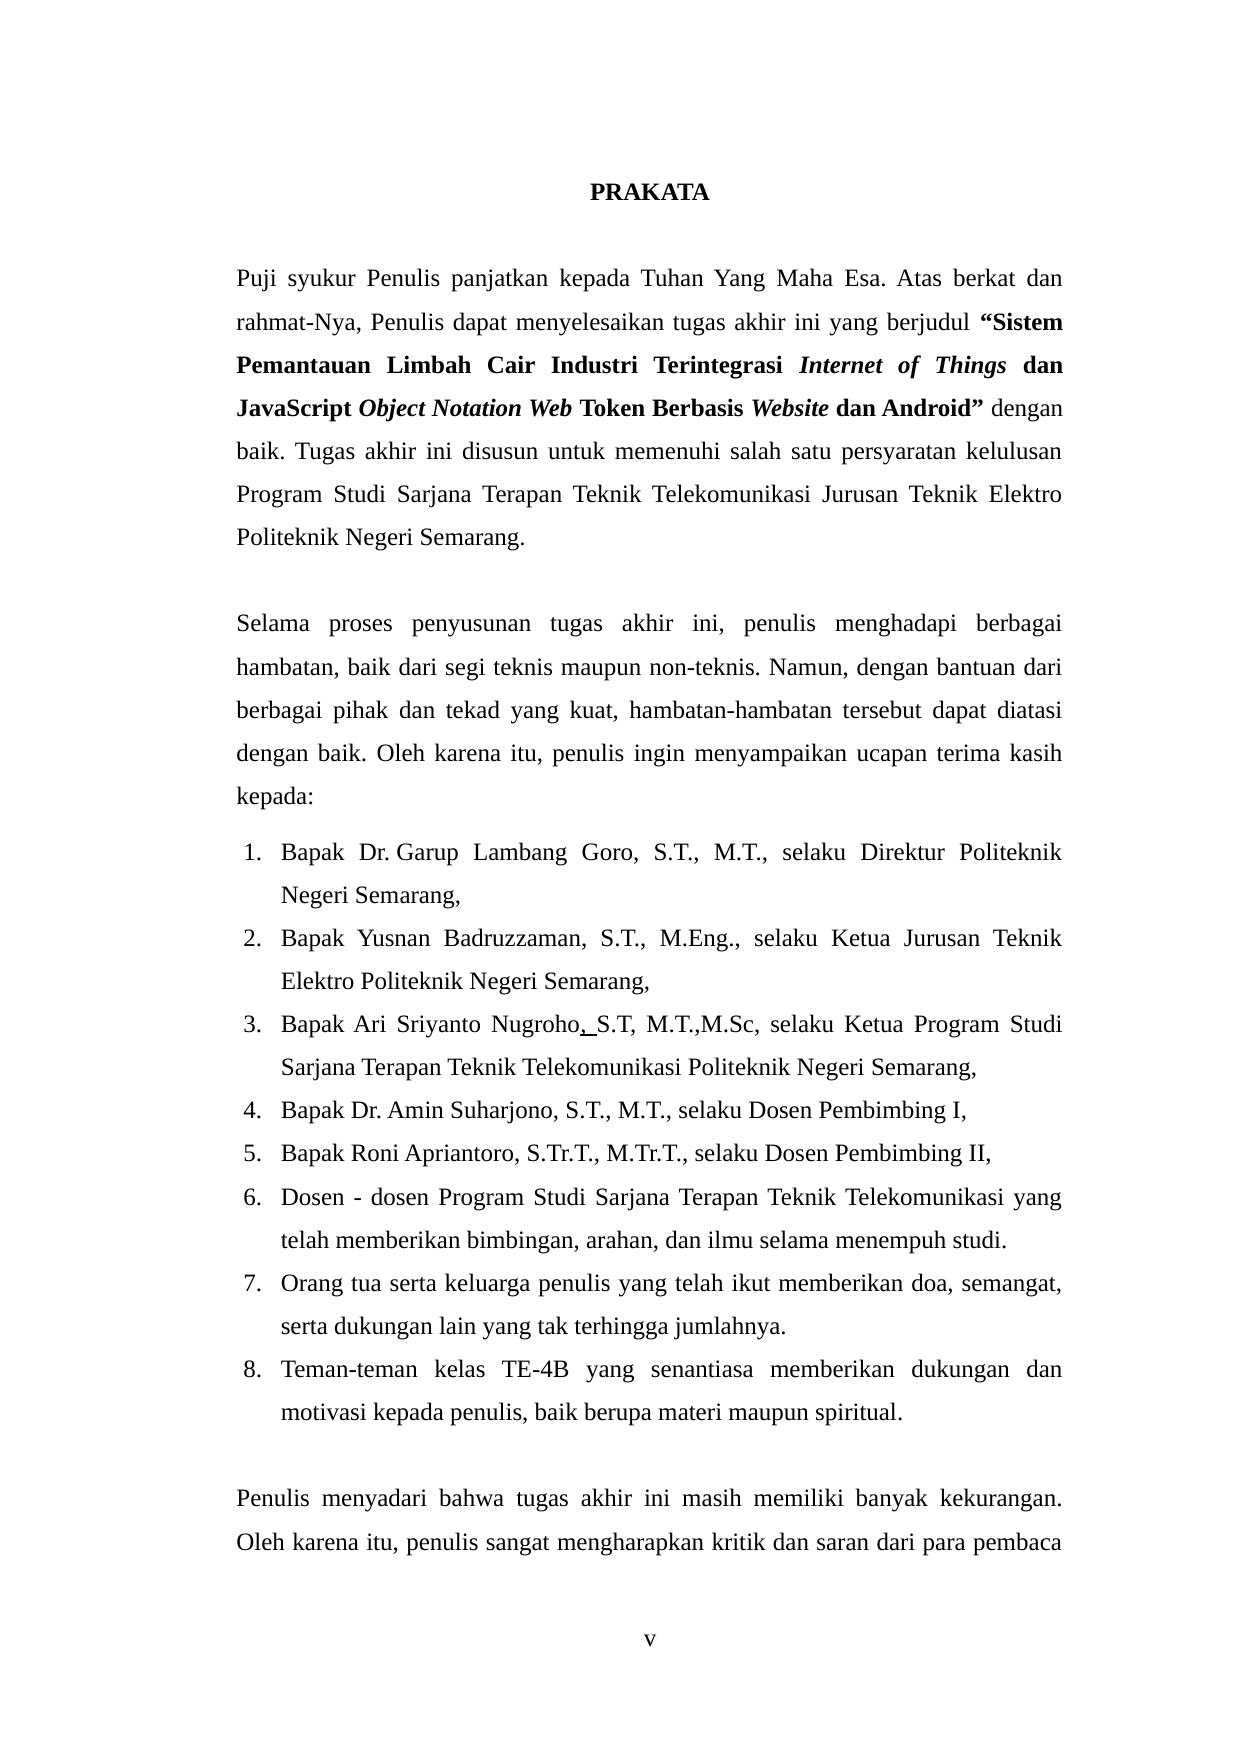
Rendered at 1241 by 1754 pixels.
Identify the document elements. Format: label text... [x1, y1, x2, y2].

list Bapak Dr. Amin Suharjono, S.T., M.T., selaku Dosen Pembimbing I, [243, 1095, 1063, 1124]
text Puji syukur Penulis panjatkan kepada Tuhan Yang Maha Esa. Atas berkat dan rahmat-Nya, Penulis dapat menyelesaikan tugas akhir ini yang berjudul “Sistem Pemantauan Limbah Cair Industri Terintegrasi Internet of Things dan JavaScript Object Notation Web Token Berbasis Website dan Android” dengan baik. Tugas akhir ini disusun untuk memenuhi salah satu persyaratan kelulusan Program Studi Sarjana Terapan Teknik Telekomunikasi Jurusan Teknik Elektro Politeknik Negeri Semarang. [236, 263, 1063, 551]
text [236, 1483, 1063, 1555]
list Bapak Roni Apriantoro, S.Tr.T., M.Tr.T., selaku Dosen Pembimbing II, [243, 1138, 1063, 1167]
list Bapak Yusnan Badruzzaman, S.T., M.Eng., selaku Ketua Jurusan Teknik Elektro Politeknik Negeri Semarang, [243, 923, 1063, 995]
list Bapak Ari Sriyanto Nugroho, S.T, M.T.,M.Sc, selaku Ketua Program Studi Sarjana Terapan Teknik Telekomunikasi Politeknik Negeri Semarang, [243, 1009, 1063, 1081]
list Teman-teman kelas TE-4B yang senantiasa memberikan dukungan dan motivasi kepada penulis, baik berupa materi maupun spiritual. [243, 1354, 1063, 1426]
text PRAKATA [236, 177, 1063, 206]
list Dosen - dosen Program Studi Sarjana Terapan Teknik Telekomunikasi yang telah memberikan bimbingan, arahan, dan ilmu selama menempuh studi. [243, 1182, 1063, 1253]
text Selama proses penyusunan tugas akhir ini, penulis menghadapi berbagai hambatan, baik dari segi teknis maupun non-teknis. Namun, dengan bantuan dari berbagai pihak dan tekad yang kuat, hambatan-hambatan tersebut dapat diatasi dengan baik. Oleh karena itu, penulis ingin menyampaikan ucapan terima kasih kepada: [236, 608, 1063, 810]
list Orang tua serta keluarga penulis yang telah ikut memberikan doa, semangat, serta dukungan lain yang tak terhingga jumlahnya. [243, 1268, 1063, 1340]
list Bapak Dr. Garup Lambang Goro, S.T., M.T., selaku Direktur Politeknik Negeri Semarang, [243, 837, 1063, 908]
